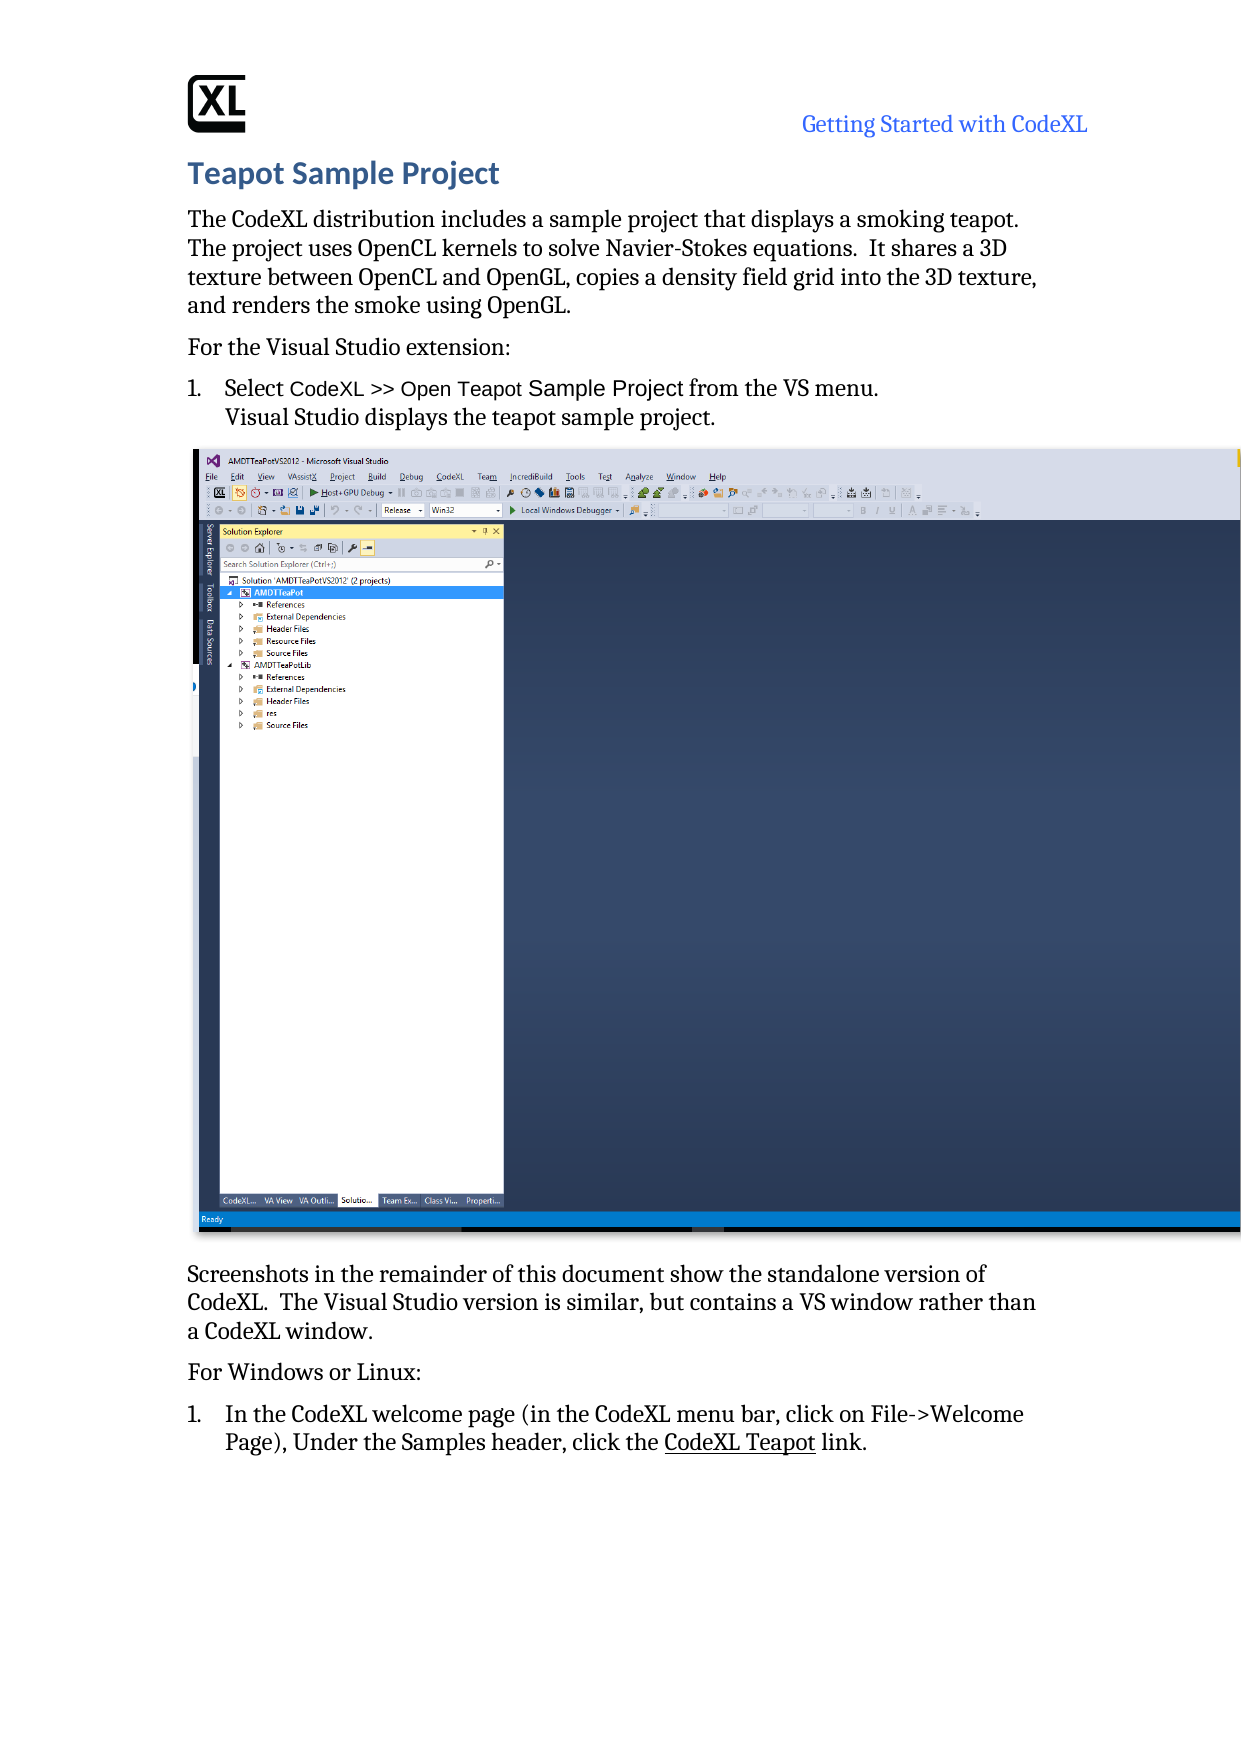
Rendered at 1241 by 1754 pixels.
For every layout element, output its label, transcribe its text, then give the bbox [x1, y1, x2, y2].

text For Windows or Linux: [187, 1358, 1053, 1387]
text For the Visual Studio extension: [187, 332, 1053, 361]
list In the CodeXL welcome page (in the CodeXL menu bar, click on File->Welcome Page), Under the Samples header, click the CodeXL Teapot link. [187, 1399, 1053, 1457]
picture [193, 449, 1241, 1232]
text The CodeXL distribution includes a sample project that displays a smoking teapot. The project uses OpenCL kernels to solve Navier-Stokes equations. It shares a 3D texture between OpenCL and OpenGL, copies a density field grid into the 3D texture, and renders the smoke using OpenGL. [187, 205, 1053, 320]
subtitle Teapot Sample Project [187, 152, 1053, 192]
text Screenshots in the remainder of this document show the standalone version of CodeXL. The Visual Studio version is similar, but contains a VS window rather than a CodeXL window. [187, 1259, 1053, 1346]
picture [187, 75, 246, 133]
list Select CodeXL >> Open Teapot Sample Project from the VS menu. Visual Studio displays the teapot sample project. [187, 374, 1053, 431]
